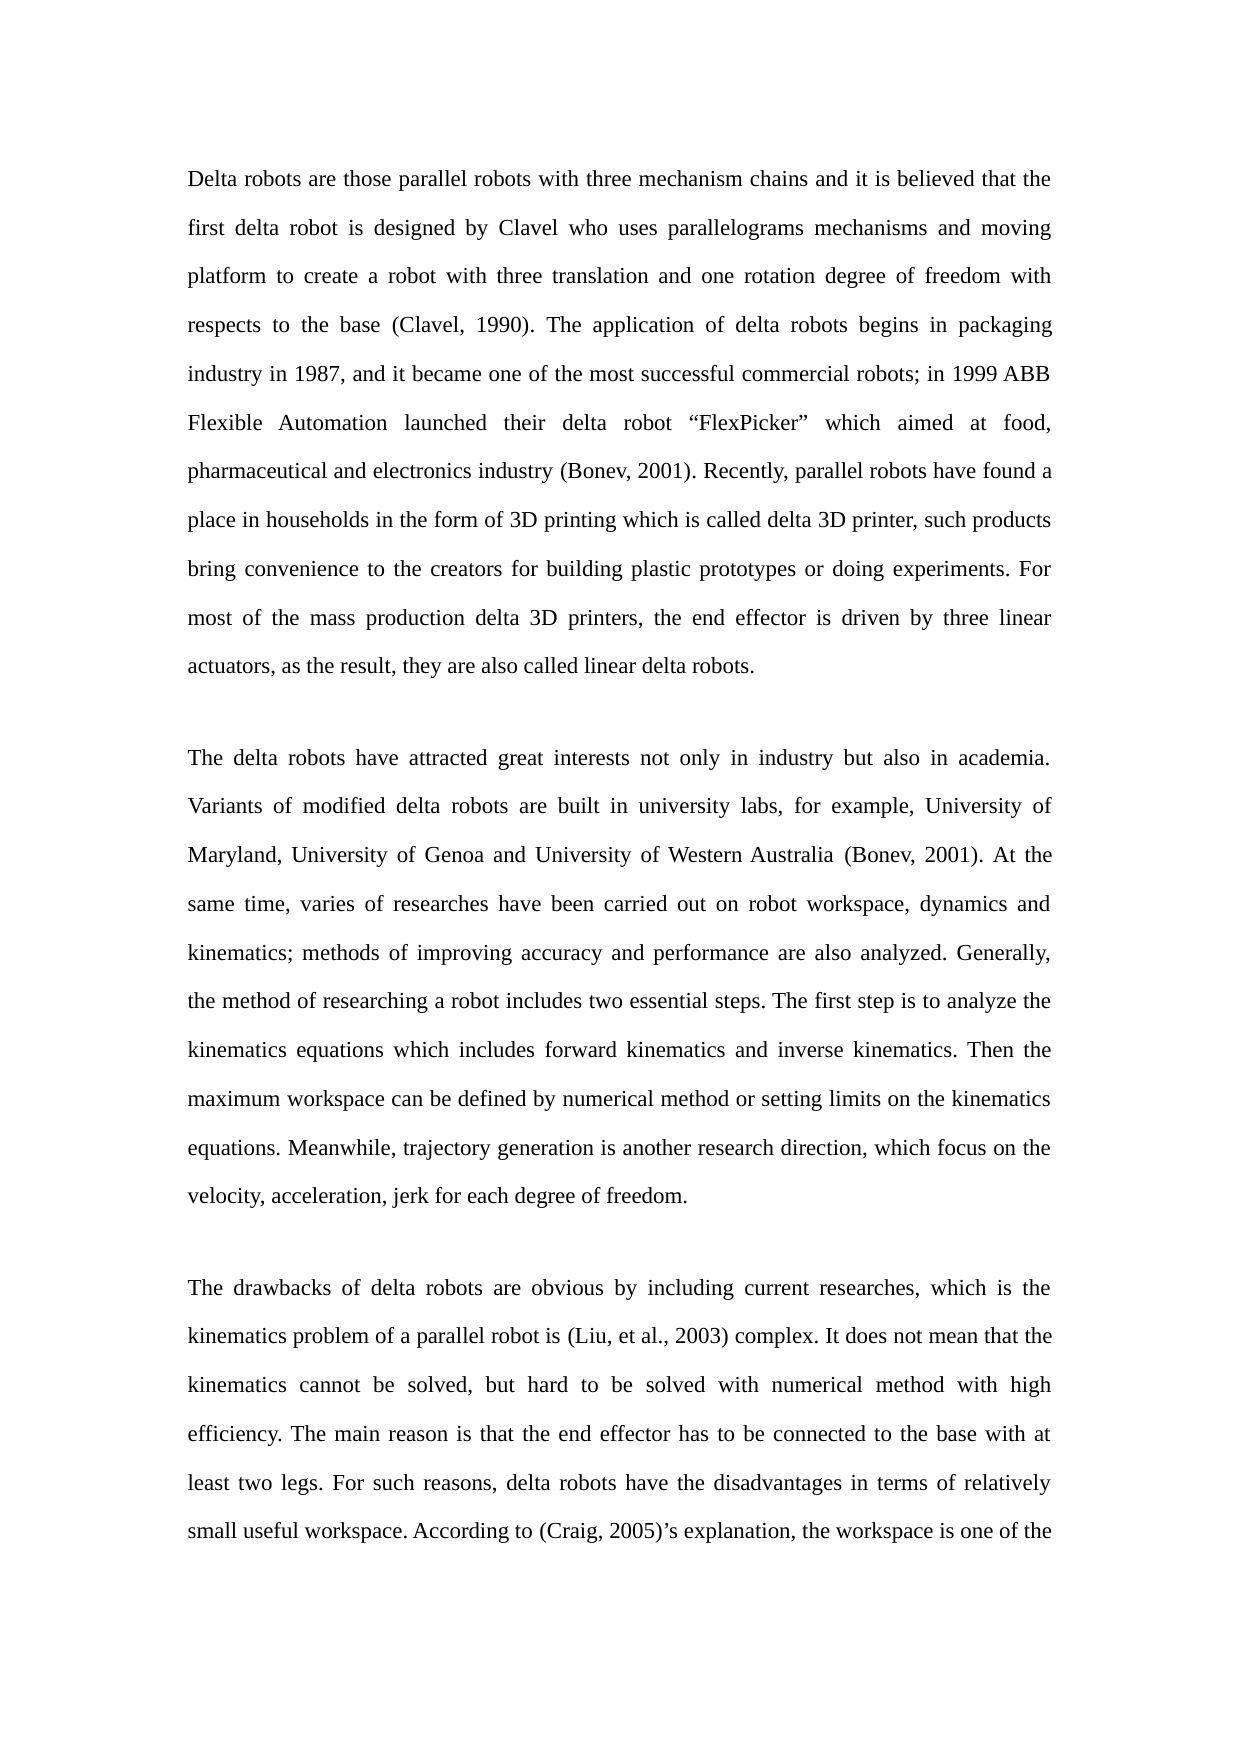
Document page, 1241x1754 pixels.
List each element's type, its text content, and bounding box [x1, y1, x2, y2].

text The delta robots have attracted great interests not only in industry but also in academia. Variants of modified delta robots are built in university labs, for example, University of Maryland, University of Genoa and University of Western Australia . At the same time, varies of researches have been carried out on robot workspace, dynamics and kinematics; methods of improving accuracy and performance are also analyzed. Generally, the method of researching a robot includes two essential steps. The first step is to analyze the kinematics equations which includes forward kinematics and inverse kinematics. Then the maximum workspace can be defined by numerical method or setting limits on the kinematics equations. Meanwhile, trajectory generation is another research direction, which focus on the velocity, acceleration, jerk for each degree of freedom. [187, 741, 1053, 1212]
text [187, 1271, 1053, 1547]
text Delta robots are those parallel robots with three mechanism chains and it is believed that the first delta robot is designed by Clavel who uses parallelograms mechanisms and moving platform to create a robot with three translation and one rotation degree of freedom with respects to the base . The application of delta robots begins in packaging industry in 1987, and it became one of the most successful commercial robots; in 1999 ABB Flexible Automation launched their delta robot “FlexPicker” which aimed at food, pharmaceutical and electronics industry . Recently, parallel robots have found a place in households in the form of 3D printing which is called delta 3D printer, such products bring convenience to the creators for building plastic prototypes or doing experiments. For most of the mass production delta 3D printers, the end effector is driven by three linear actuators, as the result, they are also called linear delta robots. [187, 162, 1053, 682]
